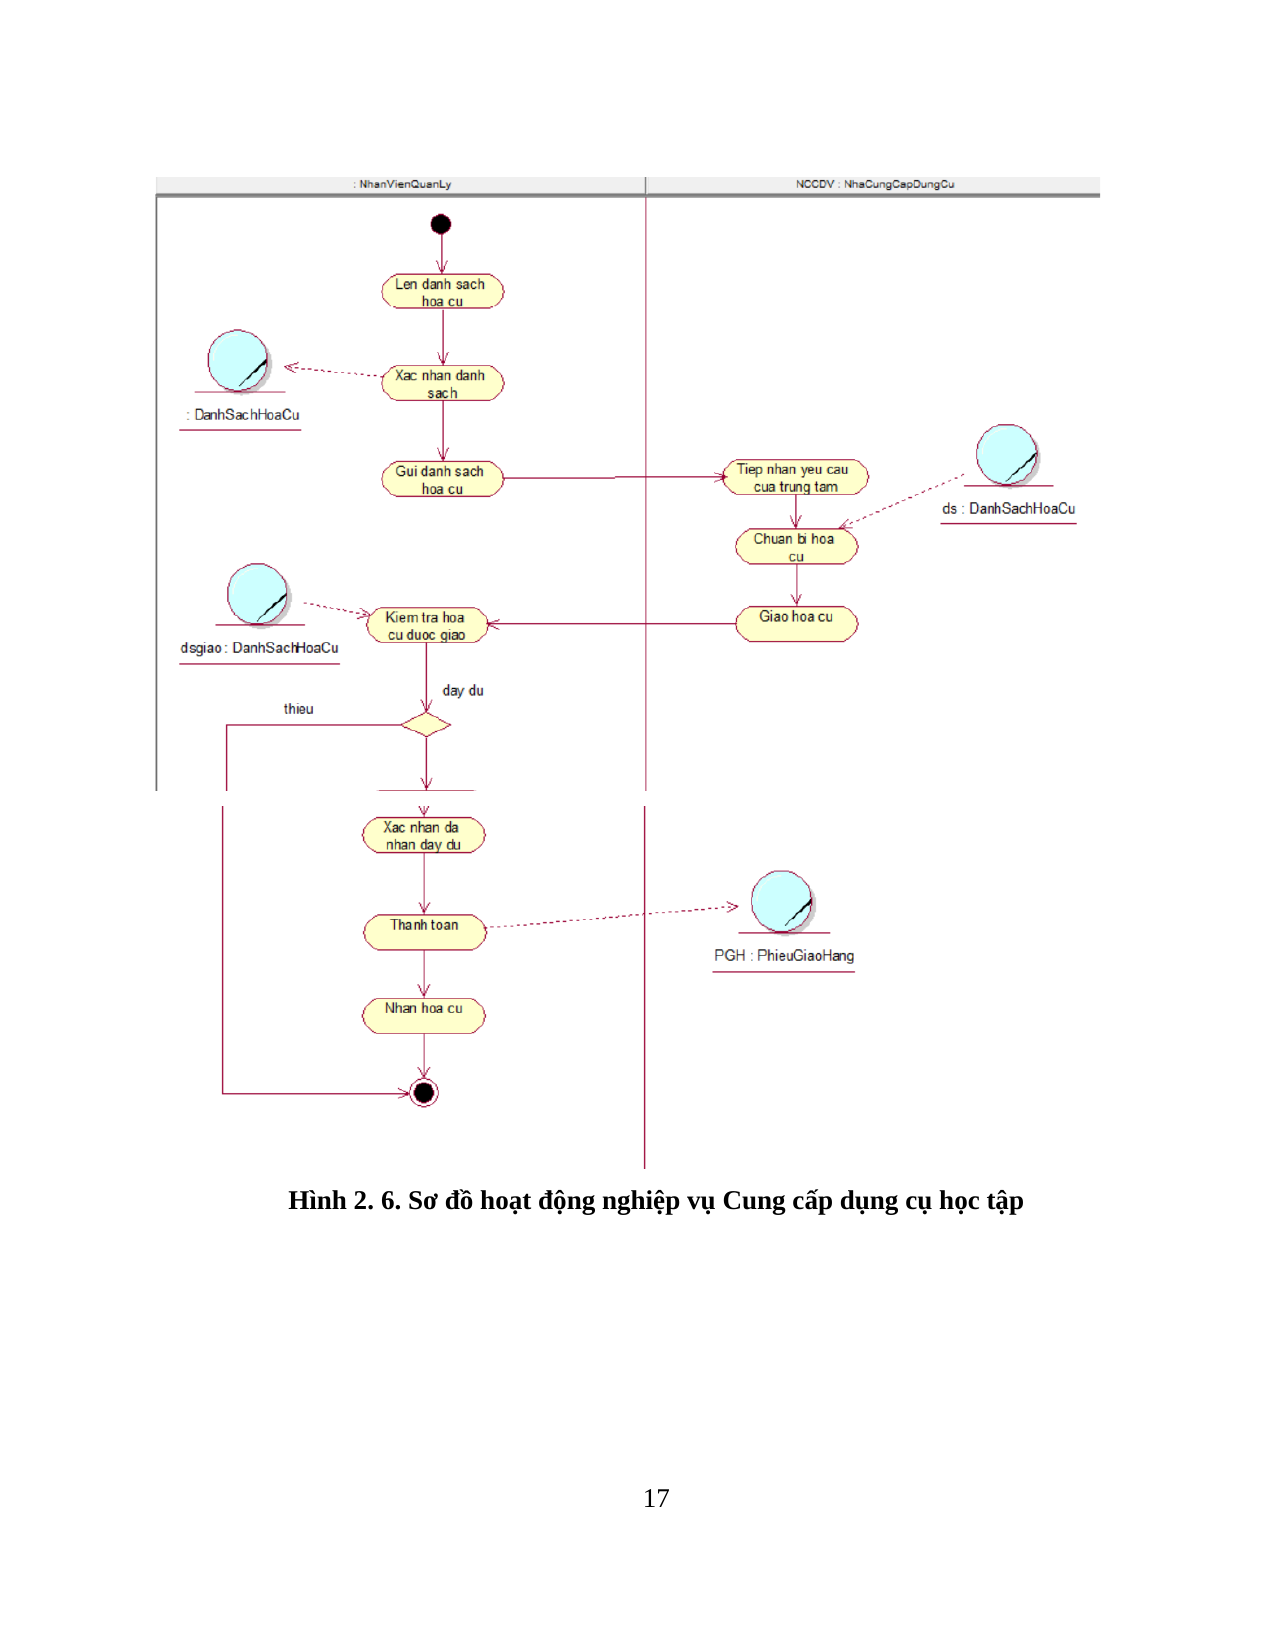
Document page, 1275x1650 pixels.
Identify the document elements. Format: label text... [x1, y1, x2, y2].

picture [155, 806, 1101, 1169]
picture [155, 177, 1101, 791]
